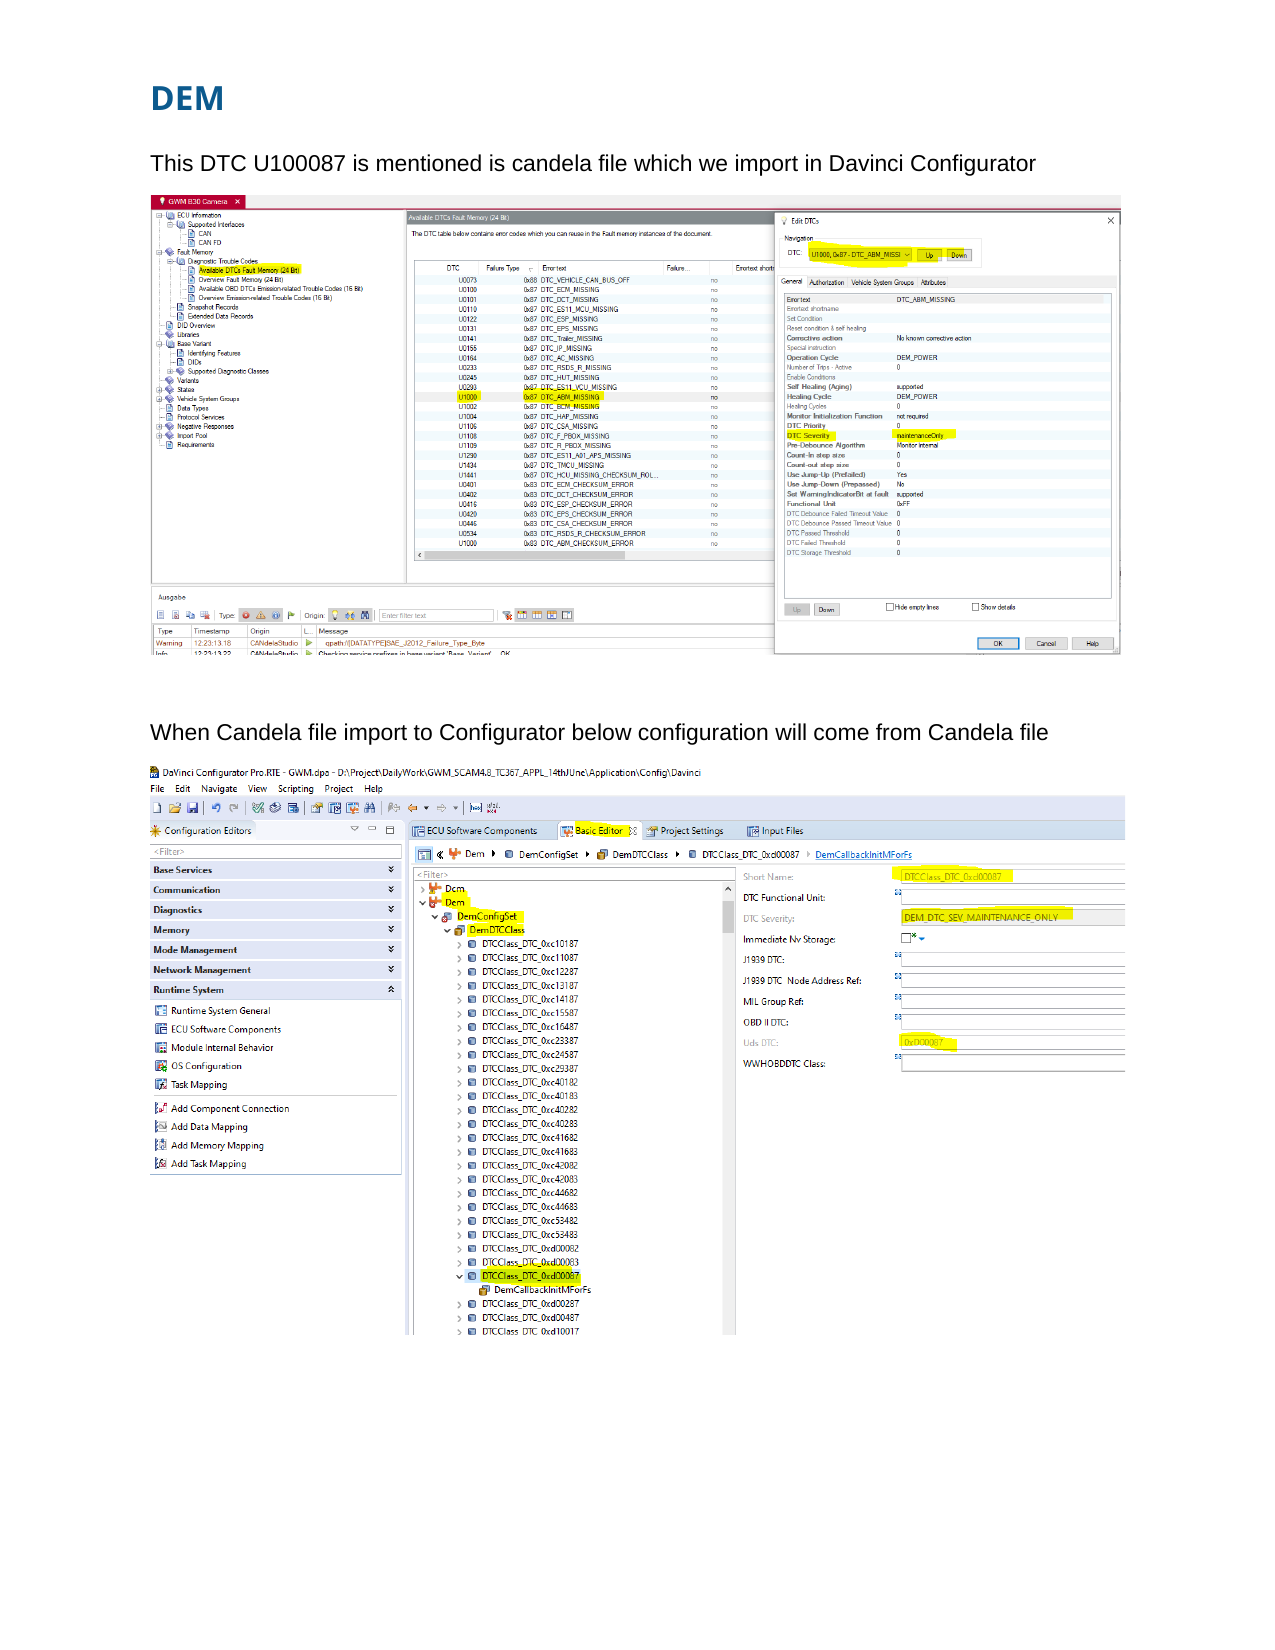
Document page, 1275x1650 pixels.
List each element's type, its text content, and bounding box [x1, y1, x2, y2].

text When Candela file import to Configurator below configuration will come from Candela file [150, 719, 1125, 745]
picture [150, 763, 1125, 1335]
picture [150, 195, 1121, 655]
text This DTC U100087 is mentioned is candela file which we import in Davinci Configurator [150, 150, 1125, 176]
